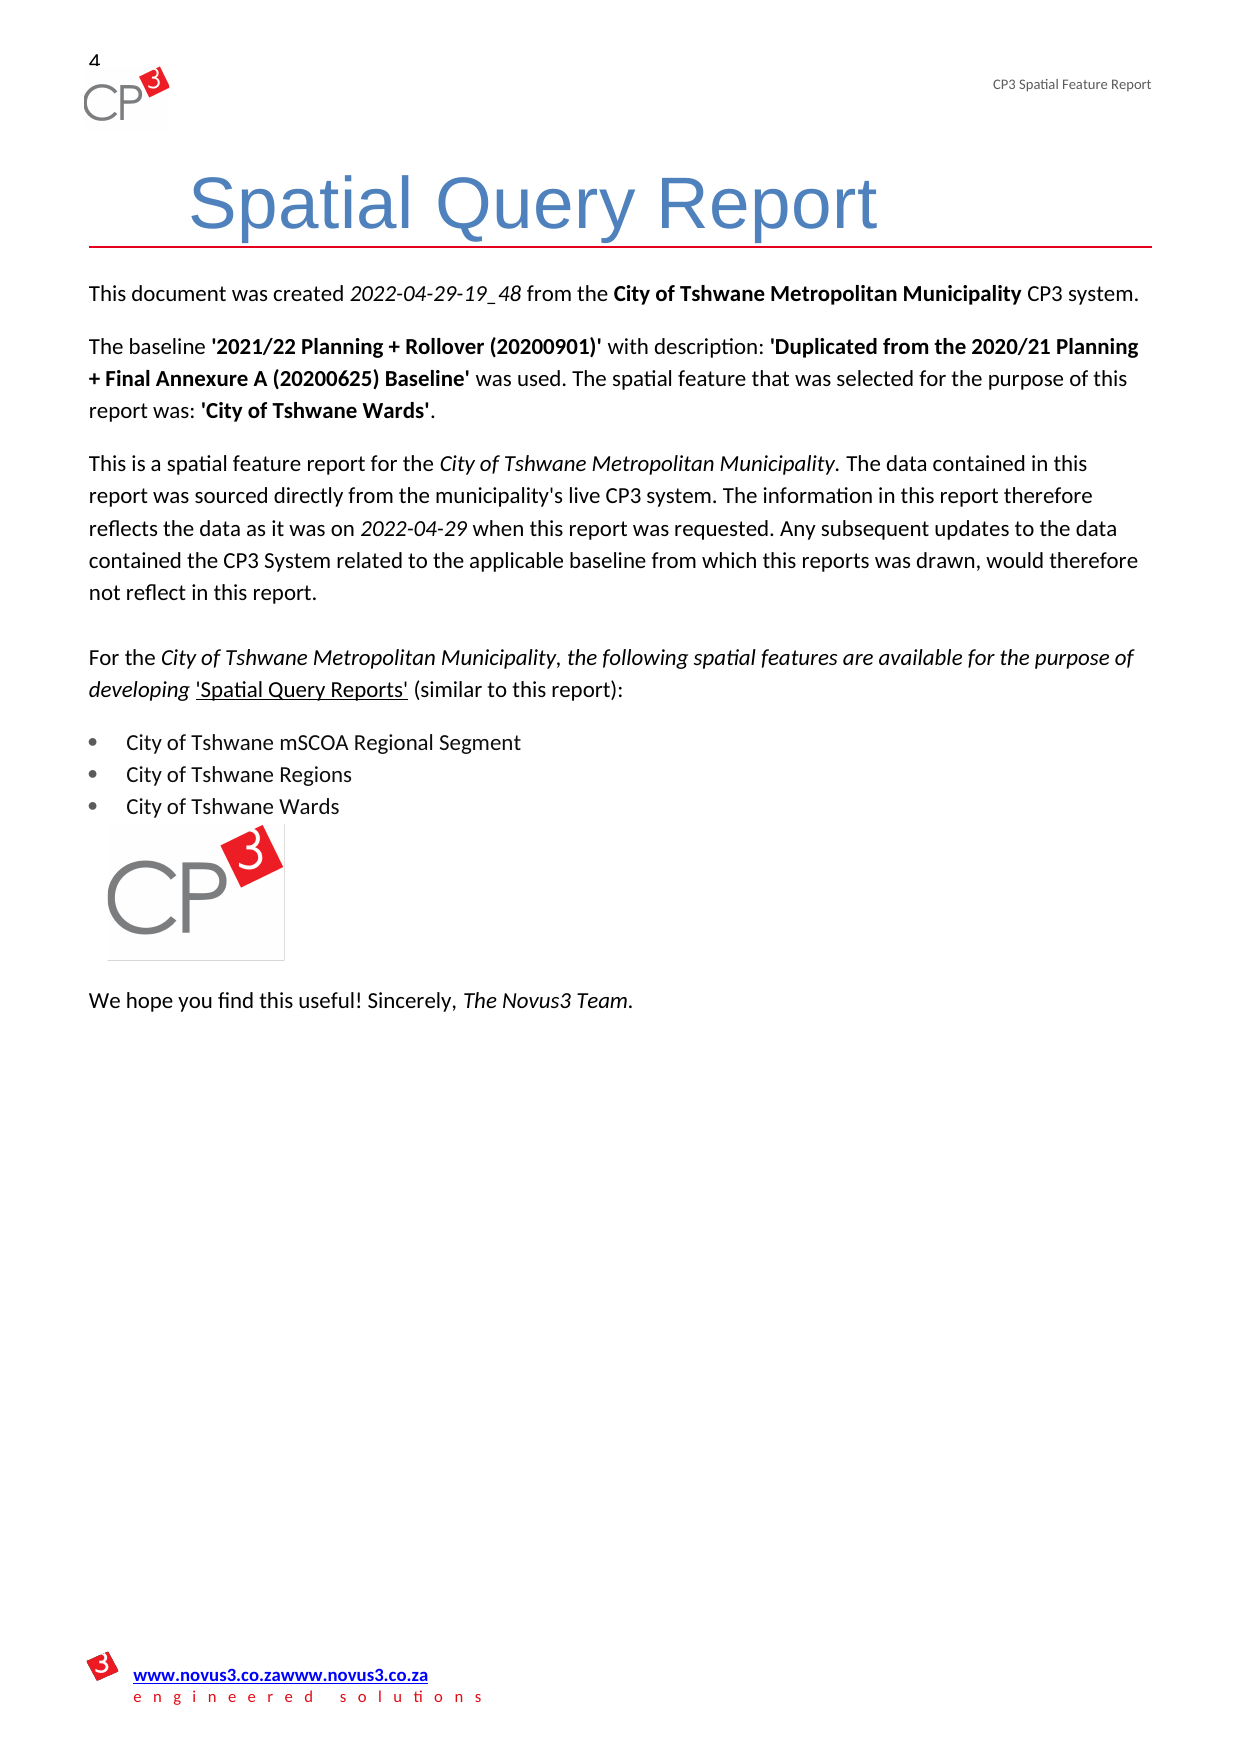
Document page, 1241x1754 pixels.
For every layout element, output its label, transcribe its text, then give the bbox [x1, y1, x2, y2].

picture [107, 824, 285, 961]
list City of Tshwane Regions [89, 760, 1152, 788]
text This document was created 2022-04-29-19_48 from the City of Tshwane Metropolitan Municipality CP3 system. [89, 279, 1152, 307]
picture [83, 66, 170, 132]
list City of Tshwane mSCOA Regional Segment [89, 728, 1152, 756]
list City of Tshwane Wards [89, 792, 1152, 820]
picture [86, 1651, 119, 1681]
text This is a spatial feature report for the City of Tshwane Metropolitan Municipality. The data contained in this report was sourced directly from the municipality's live CP3 system. The information in this report therefore reflects the data as it was on 2022-04-29 when this report was requested. Any subsequent updates to the data contained the CP3 System related to the applicable baseline from which this reports was drawn, would therefore not reflect in this report. For the City of Tshwane Metropolitan Municipality, the following spatial features are available for the purpose of developing 'Spatial Query Reports' (similar to this report): [89, 449, 1152, 703]
text We hope you find this useful! Sincerely, The Novus3 Team. [89, 986, 1152, 1014]
text The baseline '2021/22 Planning + Rollover (20200901)' with description: 'Duplicated from the 2020/21 Planning + Final Annexure A (20200625) Baseline' was used. The spatial feature that was selected for the purpose of this report was: 'City of Tshwane Wards'. [89, 332, 1152, 424]
text Spatial Query Report [89, 160, 1152, 246]
